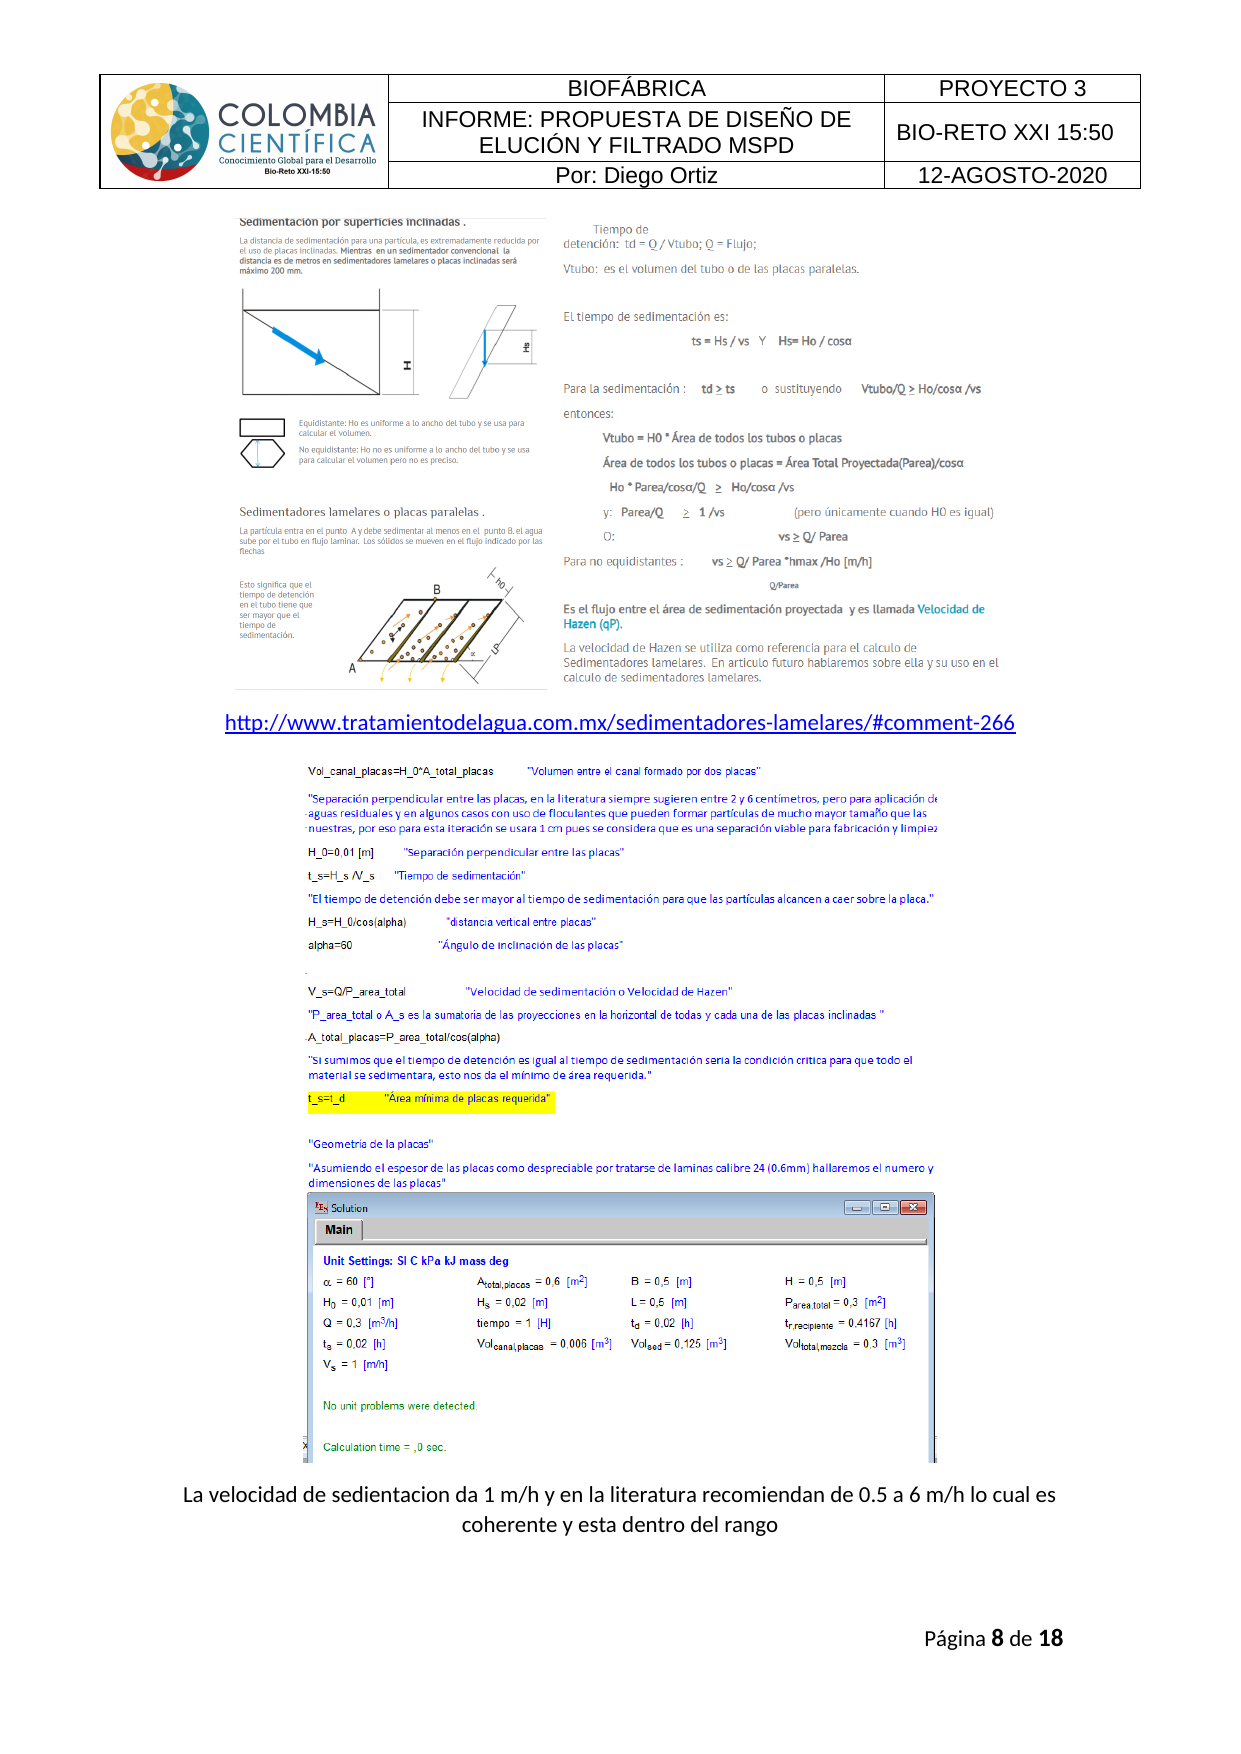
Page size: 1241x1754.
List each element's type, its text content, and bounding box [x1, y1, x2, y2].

picture [234, 217, 548, 690]
picture [108, 79, 380, 184]
picture [552, 217, 1006, 690]
text http://www.tratamientodelagua.com.mx/sedimentadores-lamelares/#comment-266 [177, 708, 1063, 736]
text La velocidad de sedientacion da 1 m/h y en la literatura recomiendan de 0.5 a 6 m/h lo cual es coherente y esta dentro del rango [177, 1481, 1063, 1538]
picture [303, 754, 938, 1463]
